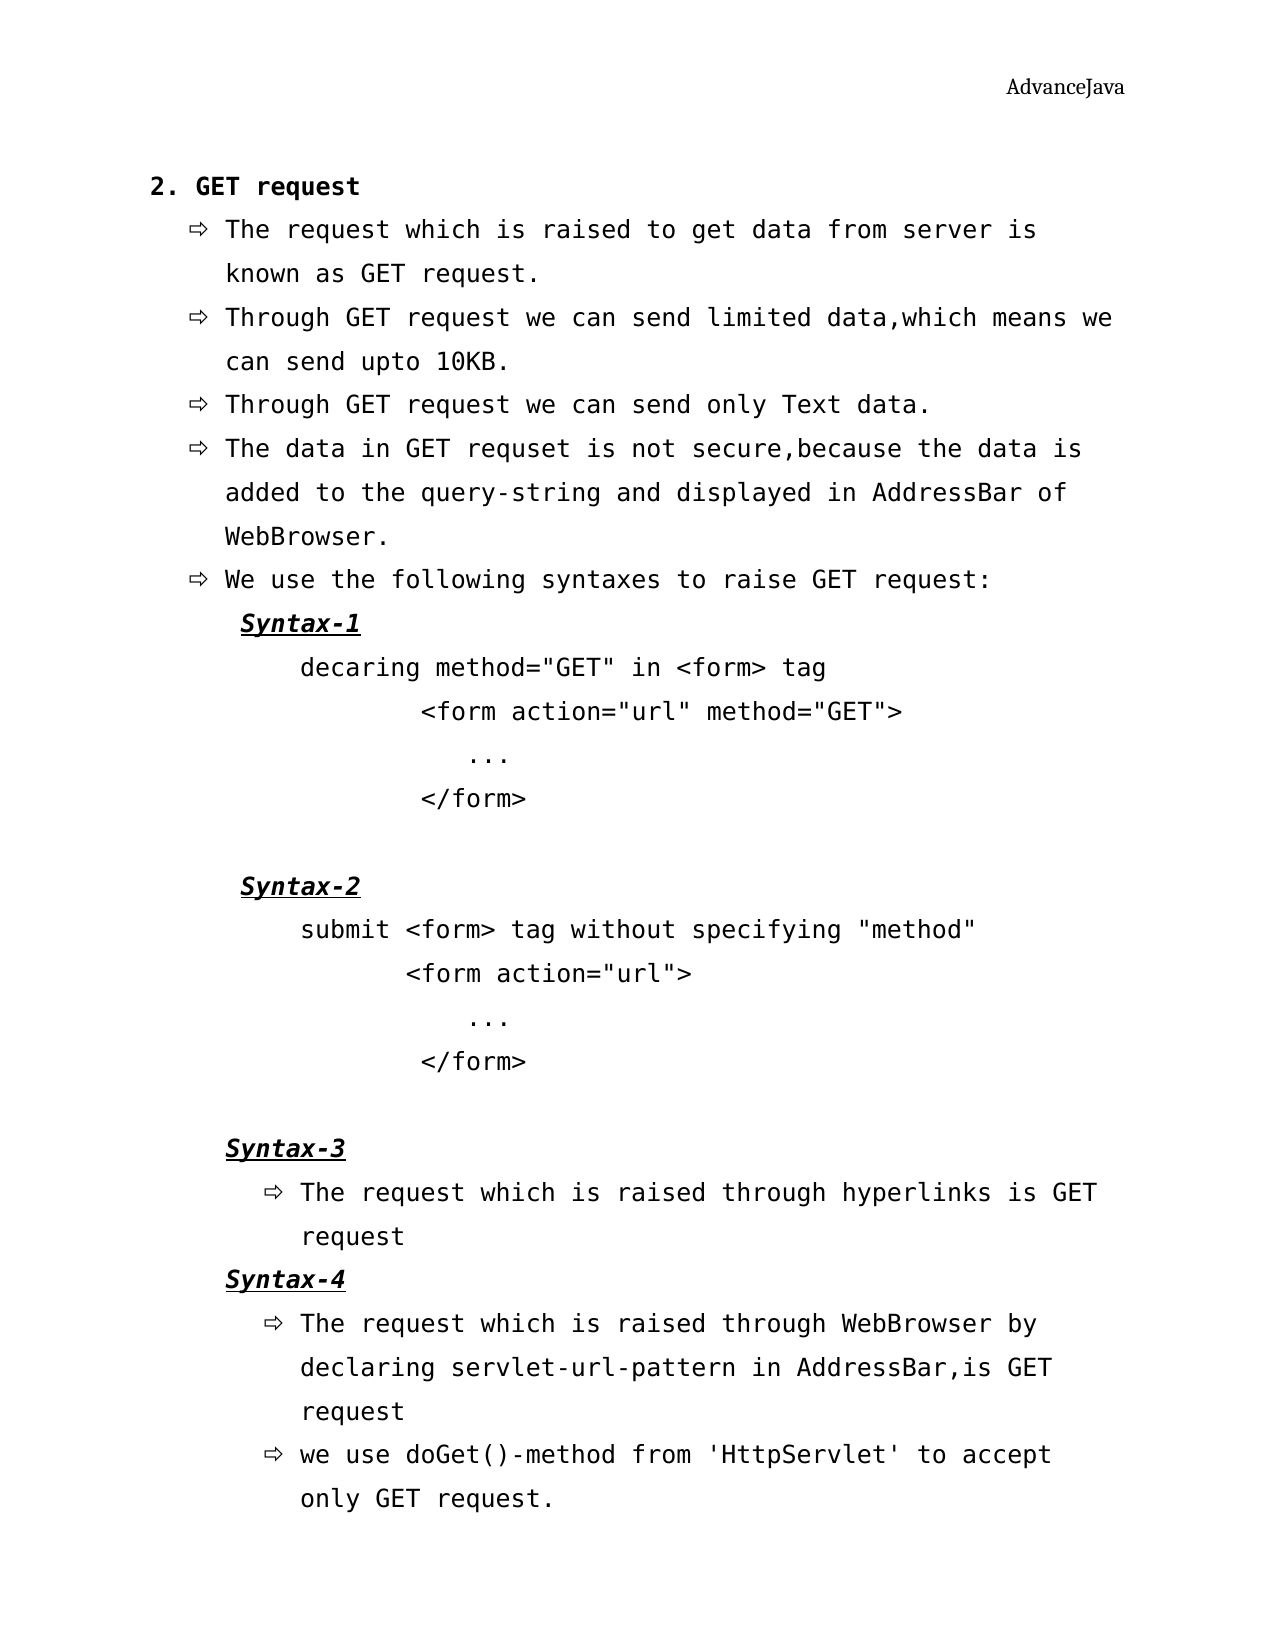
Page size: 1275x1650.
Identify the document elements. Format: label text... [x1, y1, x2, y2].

text </form> [150, 784, 1125, 814]
text ... [150, 741, 1125, 770]
text </form> [150, 1047, 1125, 1076]
text decaring method="GET" in <form> tag [225, 653, 1125, 682]
text <form action="url" method="GET"> [150, 697, 1125, 726]
list The data in GET requset is not secure,because the data is added to the query-string and displayed in AddressBar of WebBrowser. [187, 434, 1125, 551]
list we use doGet()-method from 'HttpServlet' to accept only GET request. [262, 1441, 1125, 1514]
text Syntax-1 [150, 609, 1125, 639]
list The request which is raised to get data from server is known as GET request. [187, 216, 1125, 289]
text <form action="url"> [150, 959, 1125, 989]
text 2. GET request [150, 172, 1125, 201]
text submit <form> tag without specifying "method" [225, 916, 1125, 945]
list The request which is raised through WebBrowser by declaring servlet-url-pattern in AddressBar,is GET request [262, 1309, 1125, 1426]
text Syntax-2 [150, 872, 1125, 901]
text Syntax-4 [150, 1266, 1125, 1295]
list We use the following syntaxes to raise GET request: [187, 566, 1125, 595]
text ... [150, 1003, 1125, 1032]
list The request which is raised through hyperlinks is GET request [262, 1178, 1125, 1251]
text Syntax-3 [150, 1134, 1125, 1164]
list Through GET request we can send only Text data. [187, 391, 1125, 420]
list Through GET request we can send limited data,which means we can send upto 10KB. [187, 303, 1125, 376]
